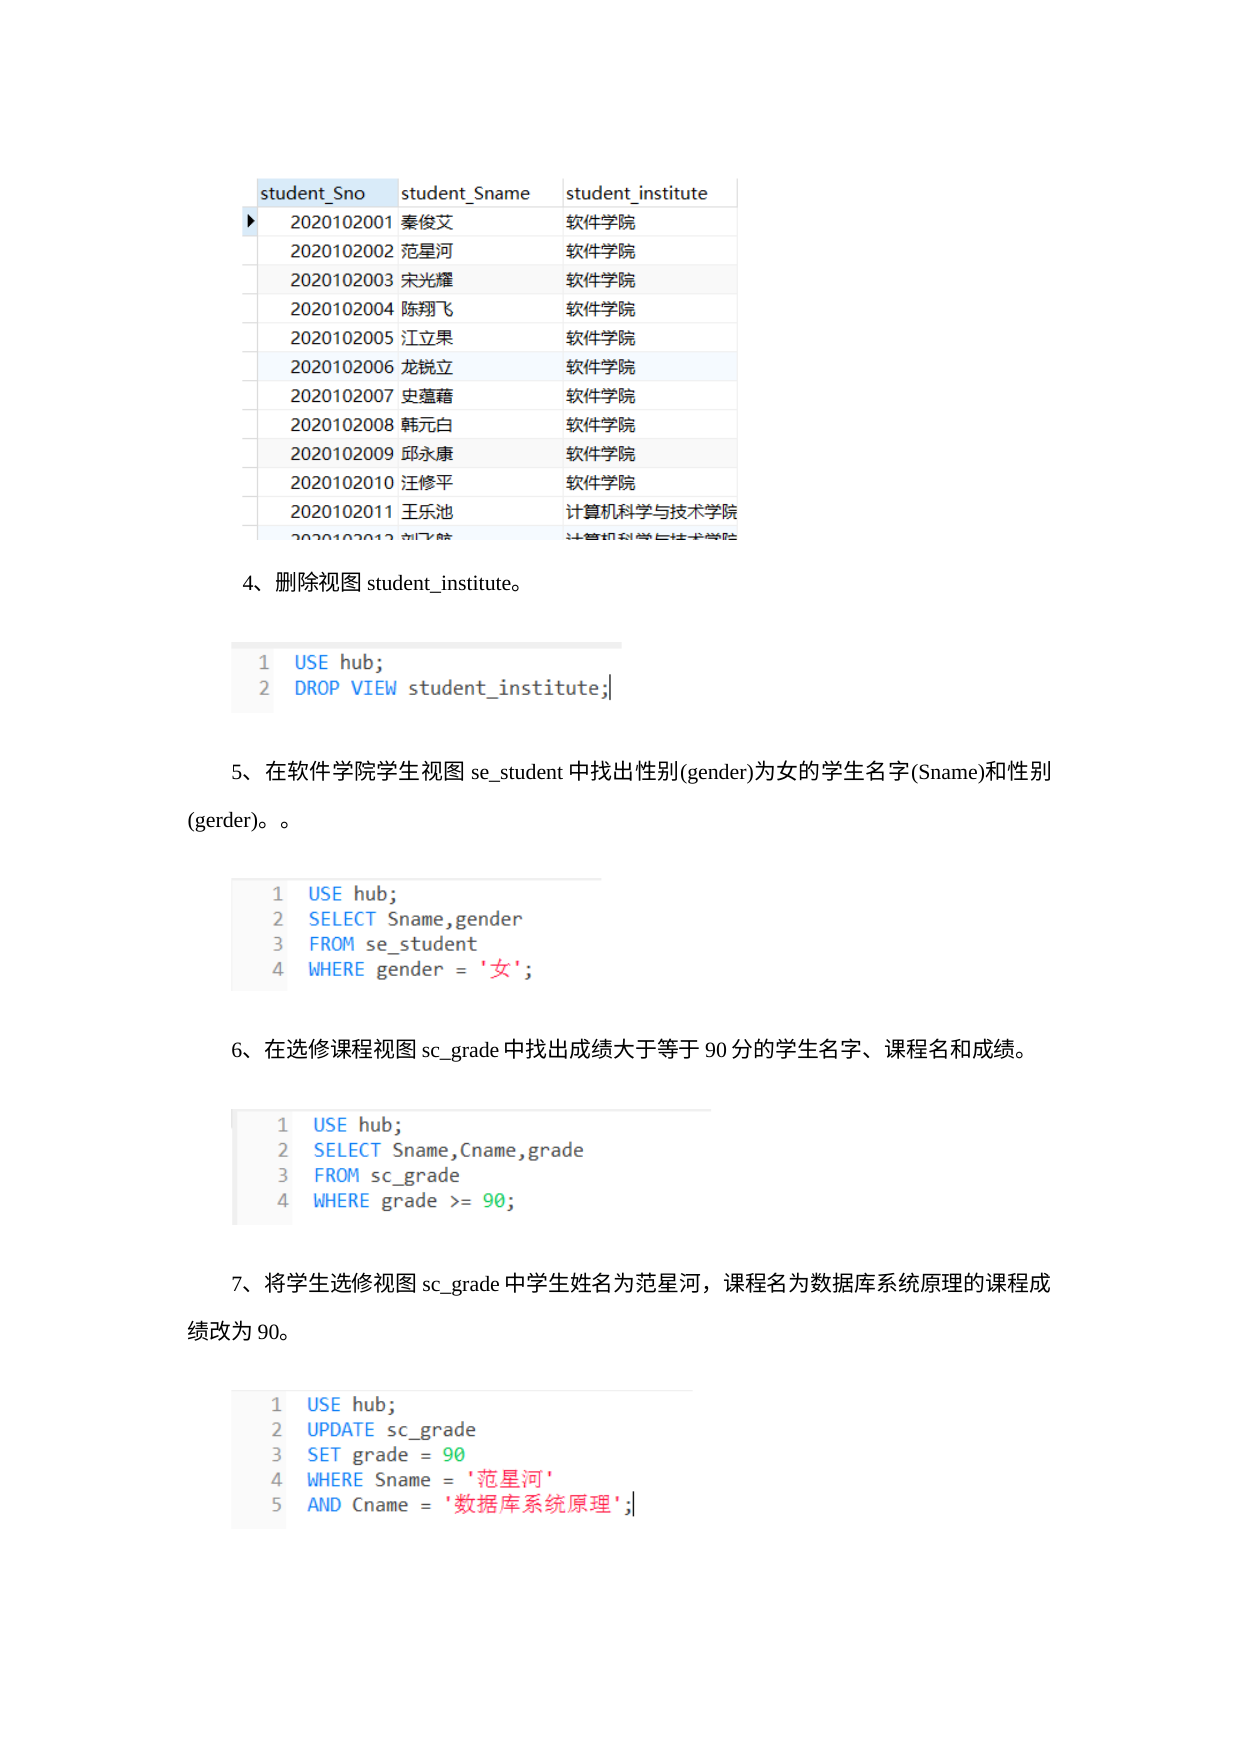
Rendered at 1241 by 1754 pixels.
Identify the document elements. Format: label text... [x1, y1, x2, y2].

picture [242, 174, 1107, 540]
picture [231, 1390, 693, 1529]
text 6、在选修课程视图sc_grade中找出成绩大于等于90分的学生名字、课程名和成绩。 [187, 1032, 1053, 1064]
picture [231, 1109, 712, 1225]
text 7、将学生选修视图sc_grade中学生姓名为范星河，课程名为数据库系统原理的课程成绩改为90。 [187, 1266, 1053, 1346]
text 5、在软件学院学生视图se_student中找出性别(gender)为女的学生名字(Sname)和性别(gerder)。。 [187, 754, 1053, 833]
picture [231, 642, 622, 713]
text 4、删除视图student_institute。 [187, 564, 1053, 597]
picture [231, 878, 602, 991]
